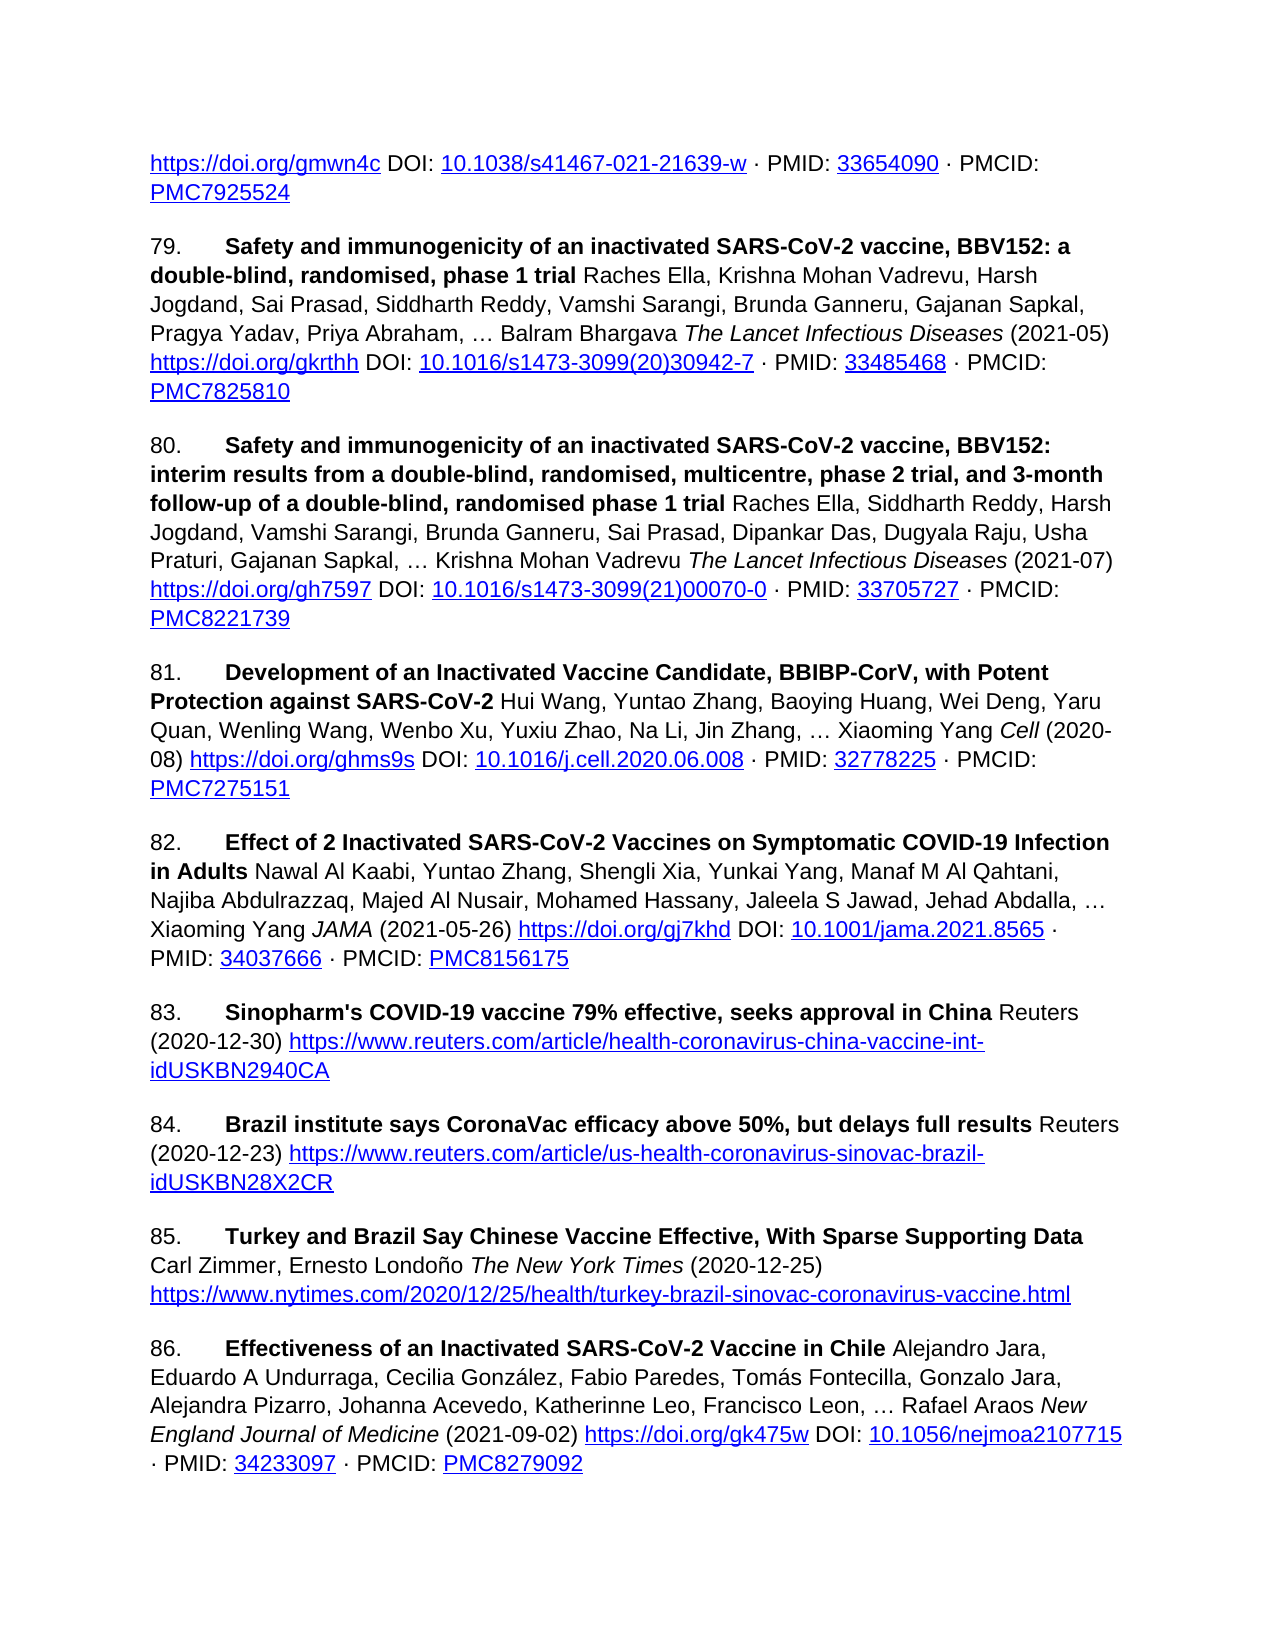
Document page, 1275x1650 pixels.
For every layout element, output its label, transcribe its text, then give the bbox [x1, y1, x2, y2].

text 79. Safety and immunogenicity of an inactivated SARS-CoV-2 vaccine, BBV152: a double-blind, randomised, phase 1 trial Raches Ella, Krishna Mohan Vadrevu, Harsh Jogdand, Sai Prasad, Siddharth Reddy, Vamshi Sarangi, Brunda Ganneru, Gajanan Sapkal, Pragya Yadav, Priya Abraham, … Balram Bhargava The Lancet Infectious Diseases (2021-05) https://doi.org/gkrthh DOI: 10.1016/s1473-3099(20)30942-7 · PMID: 33485468 · PMCID: PMC7825810 [150, 233, 1125, 404]
text 82. Effect of 2 Inactivated SARS-CoV-2 Vaccines on Symptomatic COVID-19 Infection in Adults Nawal Al Kaabi, Yuntao Zhang, Shengli Xia, Yunkai Yang, Manaf M Al Qahtani, Najiba Abdulrazzaq, Majed Al Nusair, Mohamed Hassany, Jaleela S Jawad, Jehad Abdalla, … Xiaoming Yang JAMA (2021-05-26) https://doi.org/gj7khd DOI: 10.1001/jama.2021.8565 · PMID: 34037666 · PMCID: PMC8156175 [150, 829, 1125, 971]
text 86. Effectiveness of an Inactivated SARS-CoV-2 Vaccine in Chile Alejandro Jara, Eduardo A Undurraga, Cecilia González, Fabio Paredes, Tomás Fontecilla, Gonzalo Jara, Alejandra Pizarro, Johanna Acevedo, Katherinne Leo, Francisco Leon, … Rafael Araos New England Journal of Medicine (2021-09-02) https://doi.org/gk475w DOI: 10.1056/nejmoa2107715 · PMID: 34233097 · PMCID: PMC8279092 [150, 1334, 1125, 1477]
text 83. Sinopharm's COVID-19 vaccine 79% effective, seeks approval in China Reuters (2020-12-30) https://www.reuters.com/article/health-coronavirus-china-vaccine-int-idUSKBN2940CA [150, 999, 1125, 1083]
text 81. Development of an Inactivated Vaccine Candidate, BBIBP-CorV, with Potent Protection against SARS-CoV-2 Hui Wang, Yuntao Zhang, Baoying Huang, Wei Deng, Yaru Quan, Wenling Wang, Wenbo Xu, Yuxiu Zhao, Na Li, Jin Zhang, … Xiaoming Yang Cell (2020-08) https://doi.org/ghms9s DOI: 10.1016/j.cell.2020.06.008 · PMID: 32778225 · PMCID: PMC7275151 [150, 659, 1125, 802]
text 85. Turkey and Brazil Say Chinese Vaccine Effective, With Sparse Supporting Data Carl Zimmer, Ernesto Londoño The New York Times (2020-12-25) https://www.nytimes.com/2020/12/25/health/turkey-brazil-sinovac-coronavirus-vaccine.html [150, 1223, 1125, 1307]
text 80. Safety and immunogenicity of an inactivated SARS-CoV-2 vaccine, BBV152: interim results from a double-blind, randomised, multicentre, phase 2 trial, and 3-month follow-up of a double-blind, randomised phase 1 trial Raches Ella, Siddharth Reddy, Harsh Jogdand, Vamshi Sarangi, Brunda Ganneru, Sai Prasad, Dipankar Das, Dugyala Raju, Usha Praturi, Gajanan Sapkal, … Krishna Mohan Vadrevu The Lancet Infectious Diseases (2021-07) https://doi.org/gh7597 DOI: 10.1016/s1473-3099(21)00070-0 · PMID: 33705727 · PMCID: PMC8221739 [150, 432, 1125, 632]
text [150, 150, 1125, 205]
text 84. Brazil institute says CoronaVac efficacy above 50%, but delays full results Reuters (2020-12-23) https://www.reuters.com/article/us-health-coronavirus-sinovac-brazil-idUSKBN28X2CR [150, 1111, 1125, 1195]
